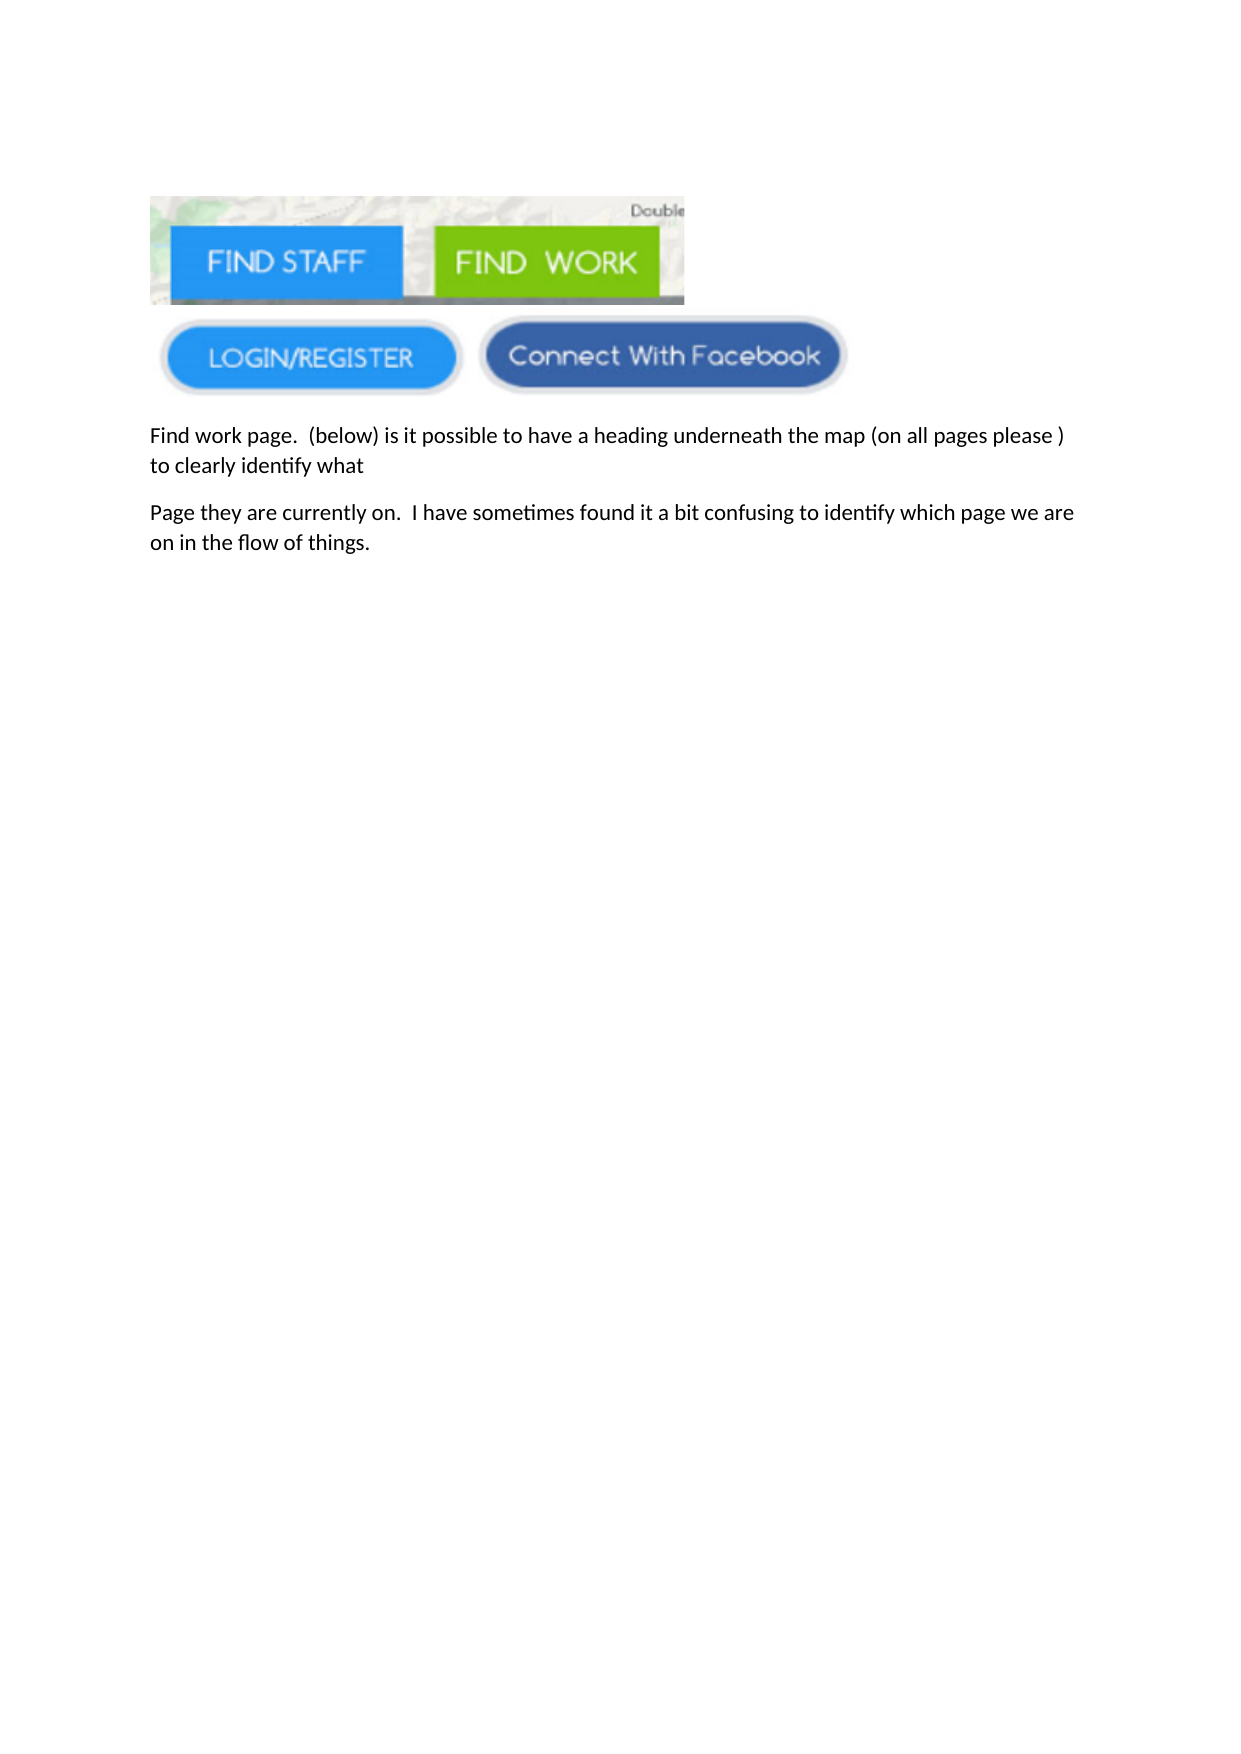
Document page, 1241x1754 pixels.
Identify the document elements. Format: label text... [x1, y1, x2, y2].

picture [150, 306, 858, 403]
text Page they are currently on. I have sometimes found it a bit confusing to identify which page we are on in the flow of things. [150, 498, 1090, 556]
picture [150, 196, 685, 305]
text Find work page. (below) is it possible to have a heading underneath the map (on all pages please ) to clearly identify what [150, 421, 1090, 479]
